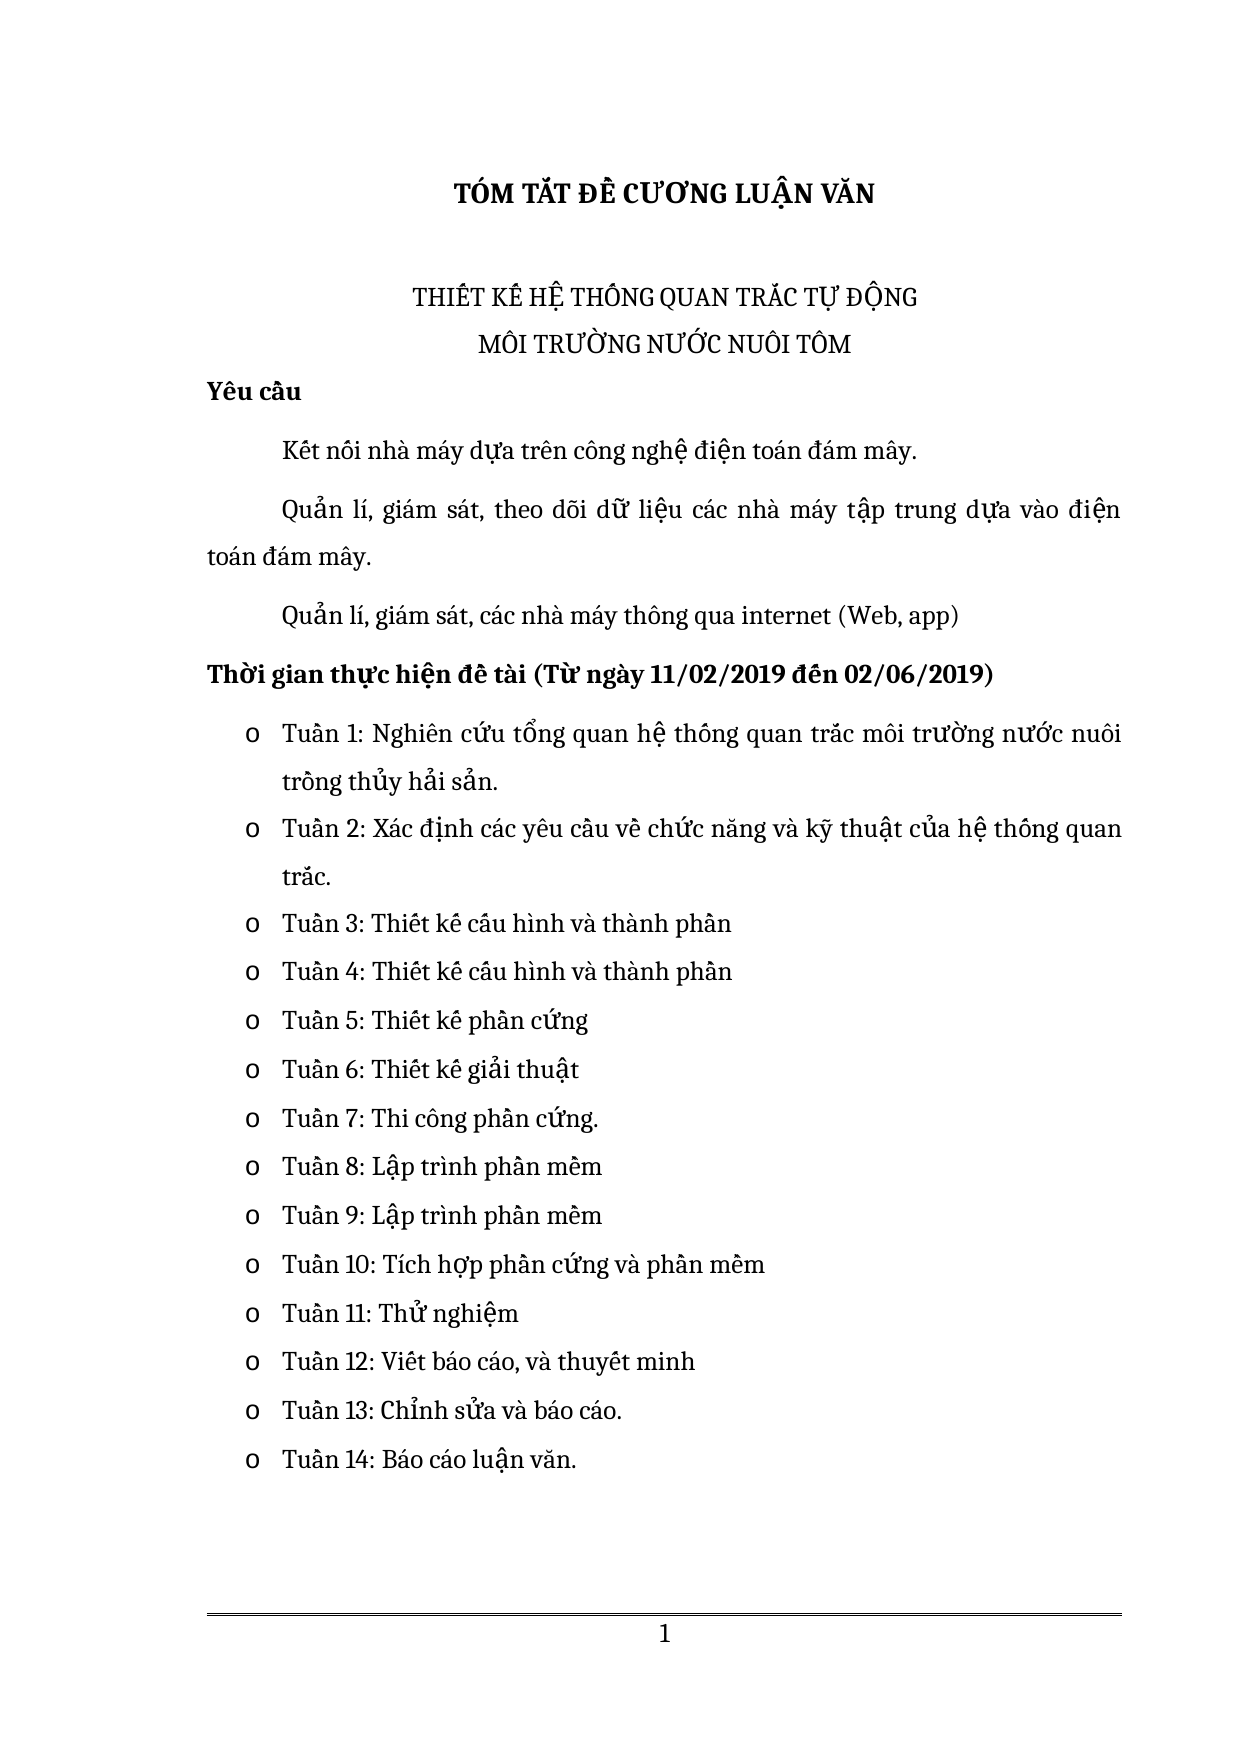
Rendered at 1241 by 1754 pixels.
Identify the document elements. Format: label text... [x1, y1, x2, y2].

text Thời gian thực hiện đề tài (Từ ngày 11/02/2019 đến 02/06/2019) [207, 659, 1122, 690]
text THIẾT KẾ HỆ THỐNG QUAN TRẮC TỰ ĐỘNG [207, 282, 1122, 313]
title TÓM TẮT ĐỀ CƯƠNG LUẬN VĂN [207, 177, 1122, 211]
list Tuần 5: Thiết kế phần cứng [244, 1005, 1122, 1038]
text Quản lí, giám sát, các nhà máy thông qua internet (Web, app) [207, 600, 1122, 631]
list Tuần 6: Thiết kế giải thuật [244, 1054, 1122, 1086]
list Tuần 11: Thử nghiệm [244, 1298, 1122, 1330]
list Tuần 8: Lập trình phần mềm [244, 1151, 1122, 1184]
list Tuần 7: Thi công phần cứng. [244, 1103, 1122, 1135]
text MÔI TRƯỜNG NƯỚC NUÔI TÔM [207, 329, 1122, 360]
list Tuần 12: Viết báo cáo, và thuyết minh [244, 1346, 1122, 1379]
text Quản lí, giám sát, theo dõi dữ liệu các nhà máy tập trung dựa vào điện toán đám mây. [207, 494, 1122, 572]
text Kết nối nhà máy dựa trên công nghệ điện toán đám mây. [207, 435, 1122, 466]
list Tuần 9: Lập trình phần mềm [244, 1200, 1122, 1233]
list Tuần 1: Nghiên cứu tổng quan hệ thống quan trắc môi trường nước nuôi trồng thủy hải sản. [244, 718, 1122, 797]
text Yêu cầu [207, 376, 1122, 407]
list Tuần 3: Thiết kế cấu hình và thành phần [244, 908, 1122, 940]
list Tuần 4: Thiết kế cấu hình và thành phần [244, 956, 1122, 989]
list Tuần 14: Báo cáo luận văn. [244, 1444, 1122, 1476]
list Tuần 10: Tích hợp phần cứng và phần mềm [244, 1249, 1122, 1281]
list Tuần 13: Chỉnh sửa và báo cáo. [244, 1395, 1122, 1428]
list Tuần 2: Xác định các yêu cầu về chức năng và kỹ thuật của hệ thống quan trắc. [244, 813, 1122, 892]
